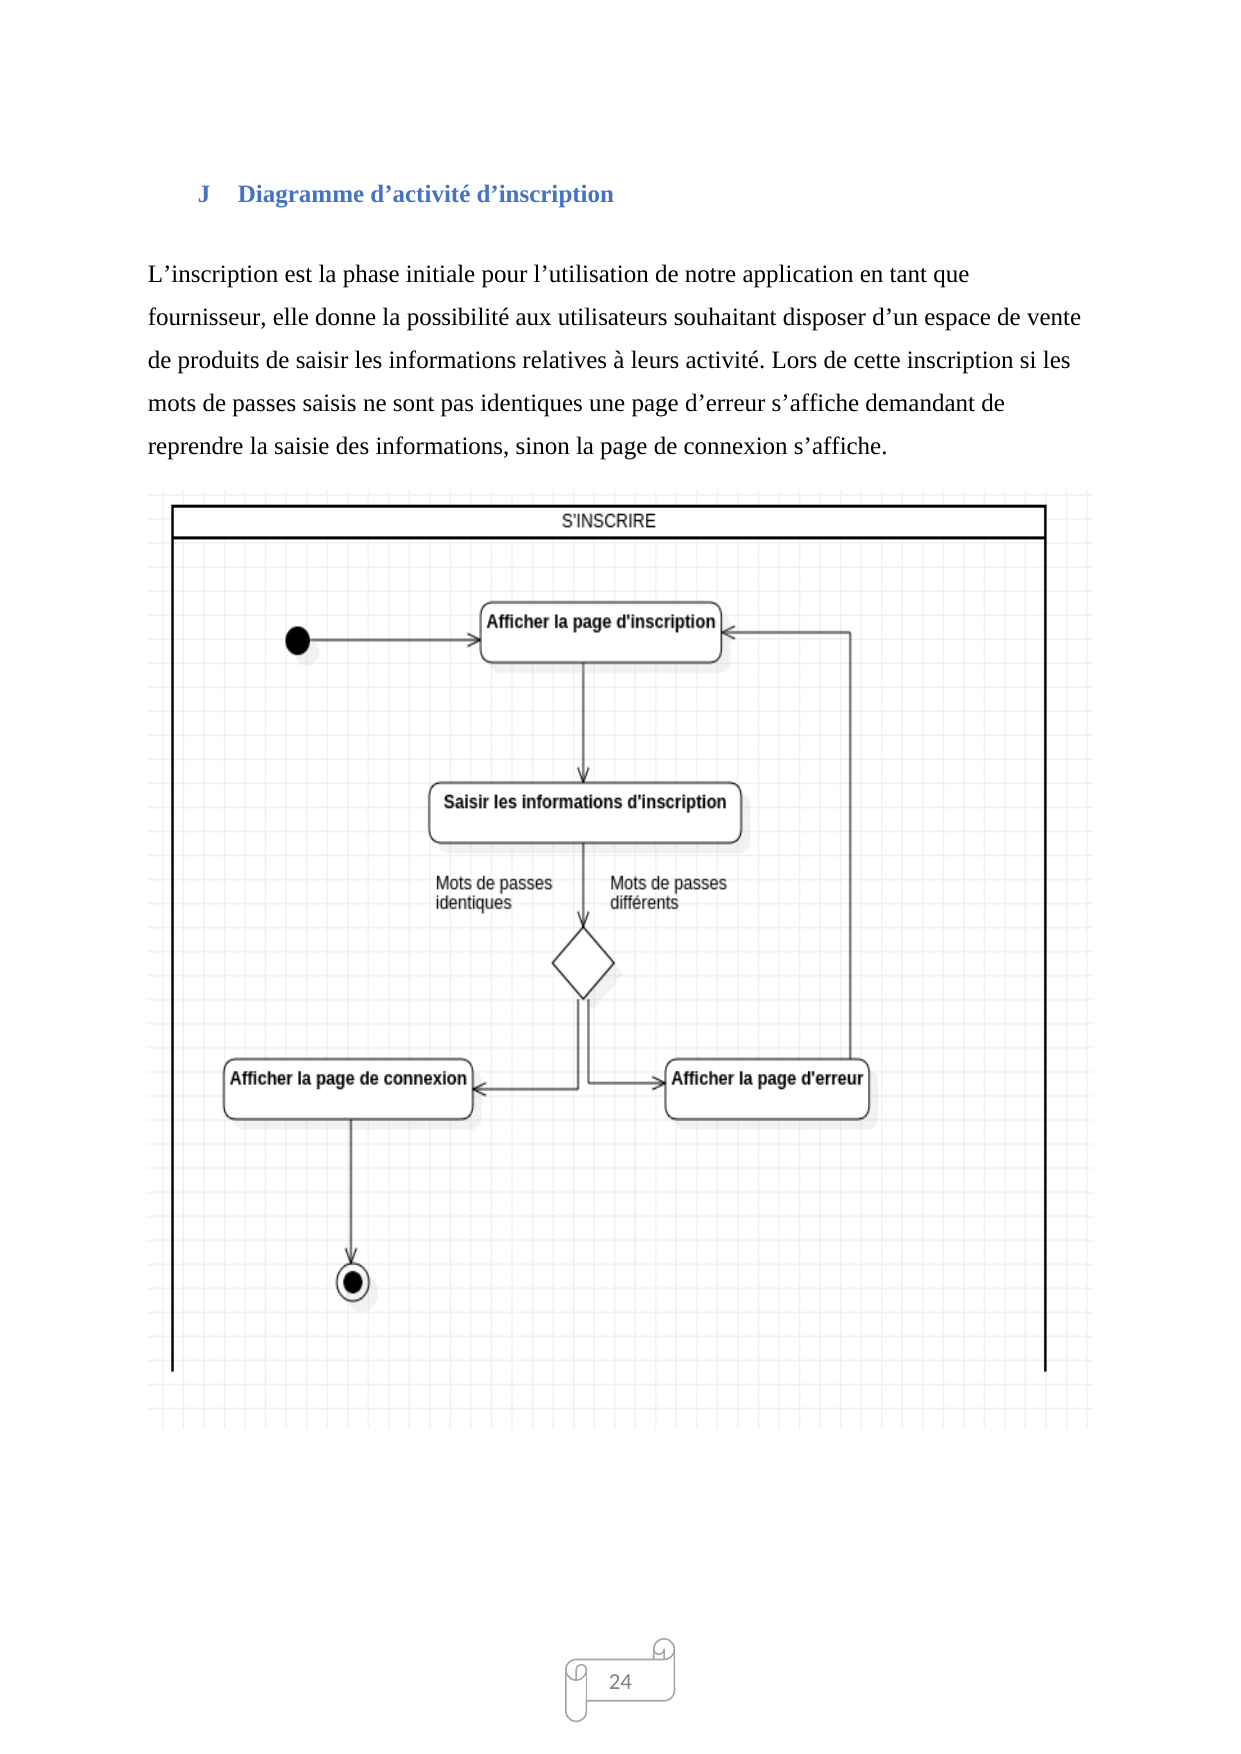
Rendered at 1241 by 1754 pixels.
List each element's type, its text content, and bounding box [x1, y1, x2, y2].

text L’inscription est la phase initiale pour l’utilisation de notre application en tant que fournisseur, elle donne la possibilité aux utilisateurs souhaitant disposer d’un espace de vente de produits de saisir les informations relatives à leurs activité. Lors de cette inscription si les mots de passes saisis ne sont pas identiques une page d’erreur s’affiche demandant de reprendre la saisie des informations, sinon la page de connexion s’affiche. [148, 259, 1093, 460]
subtitle Diagramme d’activité d’inscription [148, 179, 1093, 208]
picture [147, 491, 1093, 1429]
